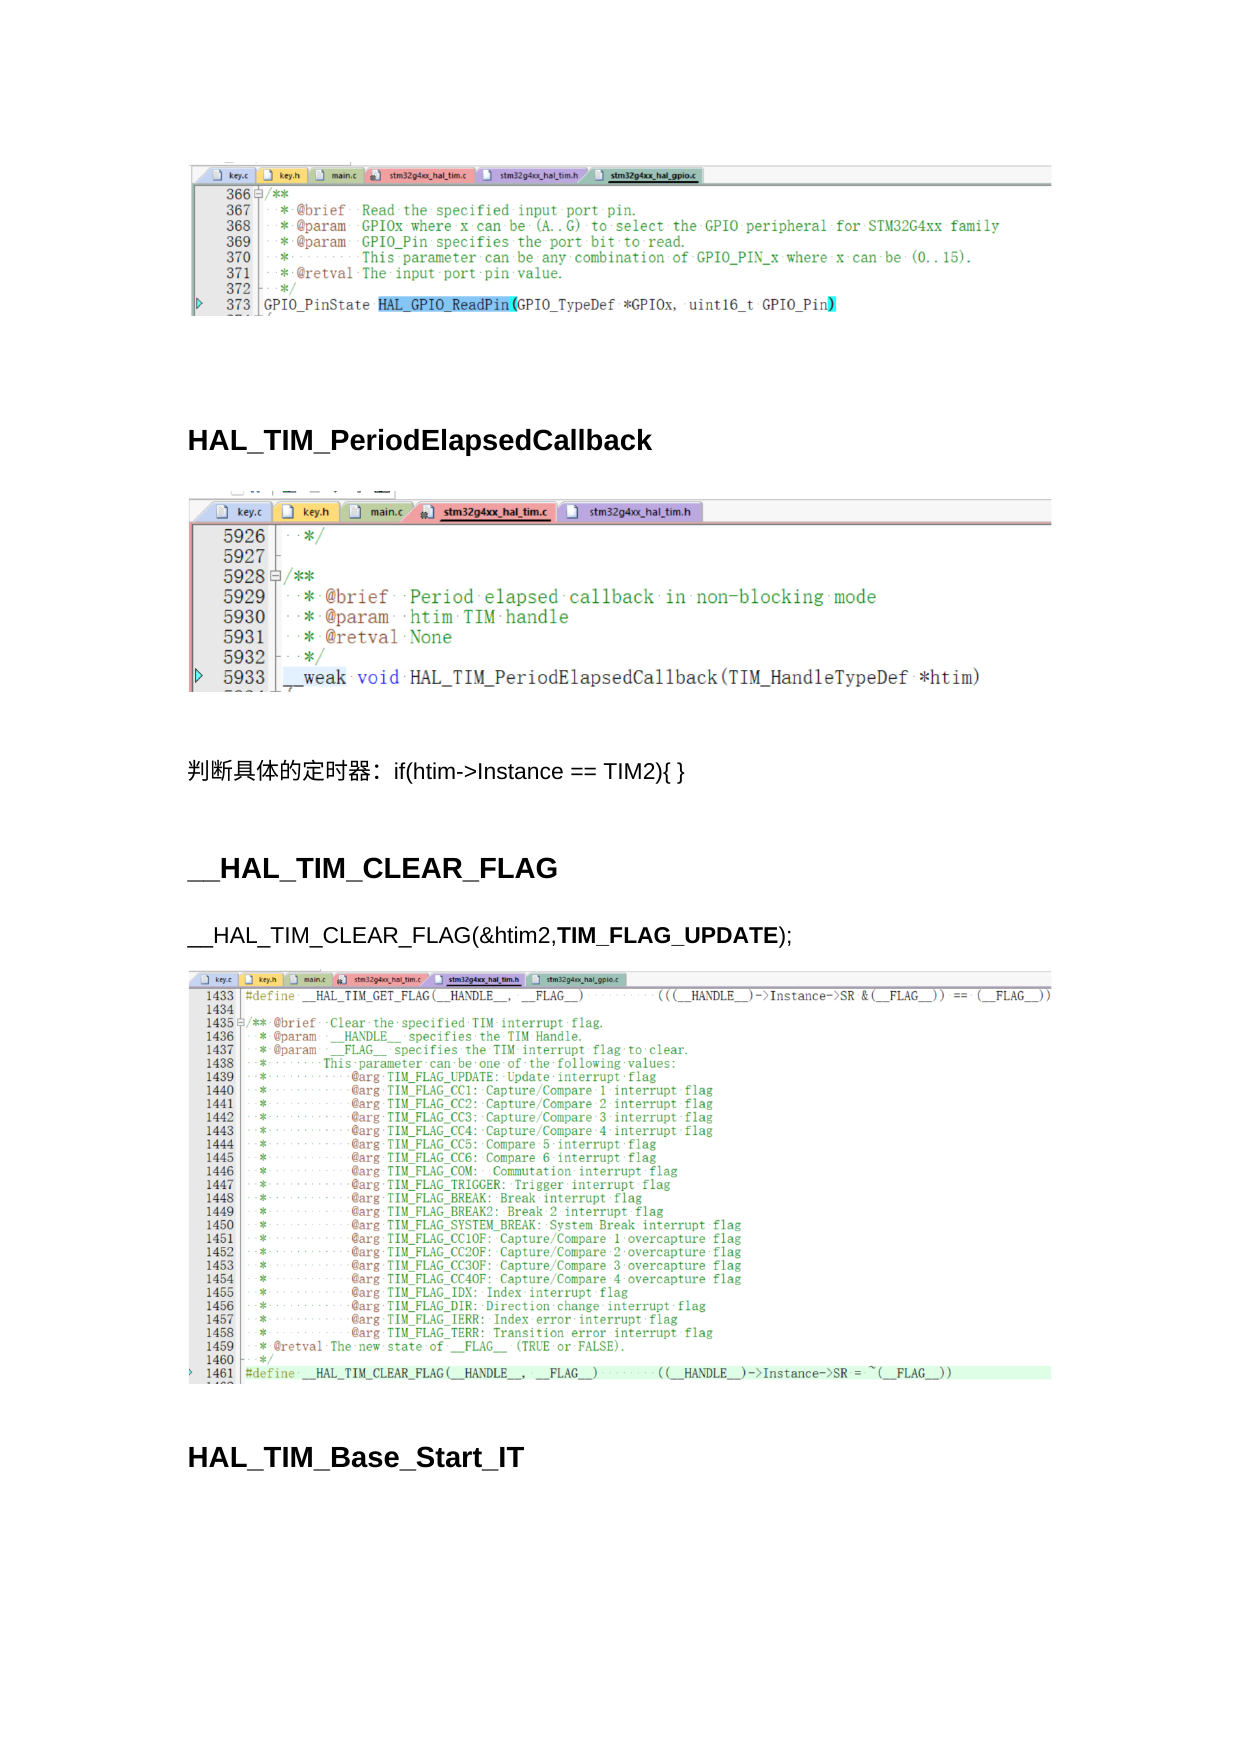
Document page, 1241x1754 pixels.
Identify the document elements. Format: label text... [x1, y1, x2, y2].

picture [188, 969, 1052, 1384]
text __HAL_TIM_CLEAR_FLAG(&htim2,TIM_FLAG_UPDATE); [187, 919, 1053, 952]
picture [188, 491, 1052, 692]
text HAL_TIM_Base_Start_IT [187, 1424, 1053, 1489]
text 判断具体的定时器：if(htim->Instance == TIM2){ } [187, 737, 1053, 802]
text __HAL_TIM_CLEAR_FLAG [187, 835, 1053, 900]
text HAL_TIM_PeriodElapsedCallback [187, 407, 1053, 472]
picture [188, 162, 1052, 316]
